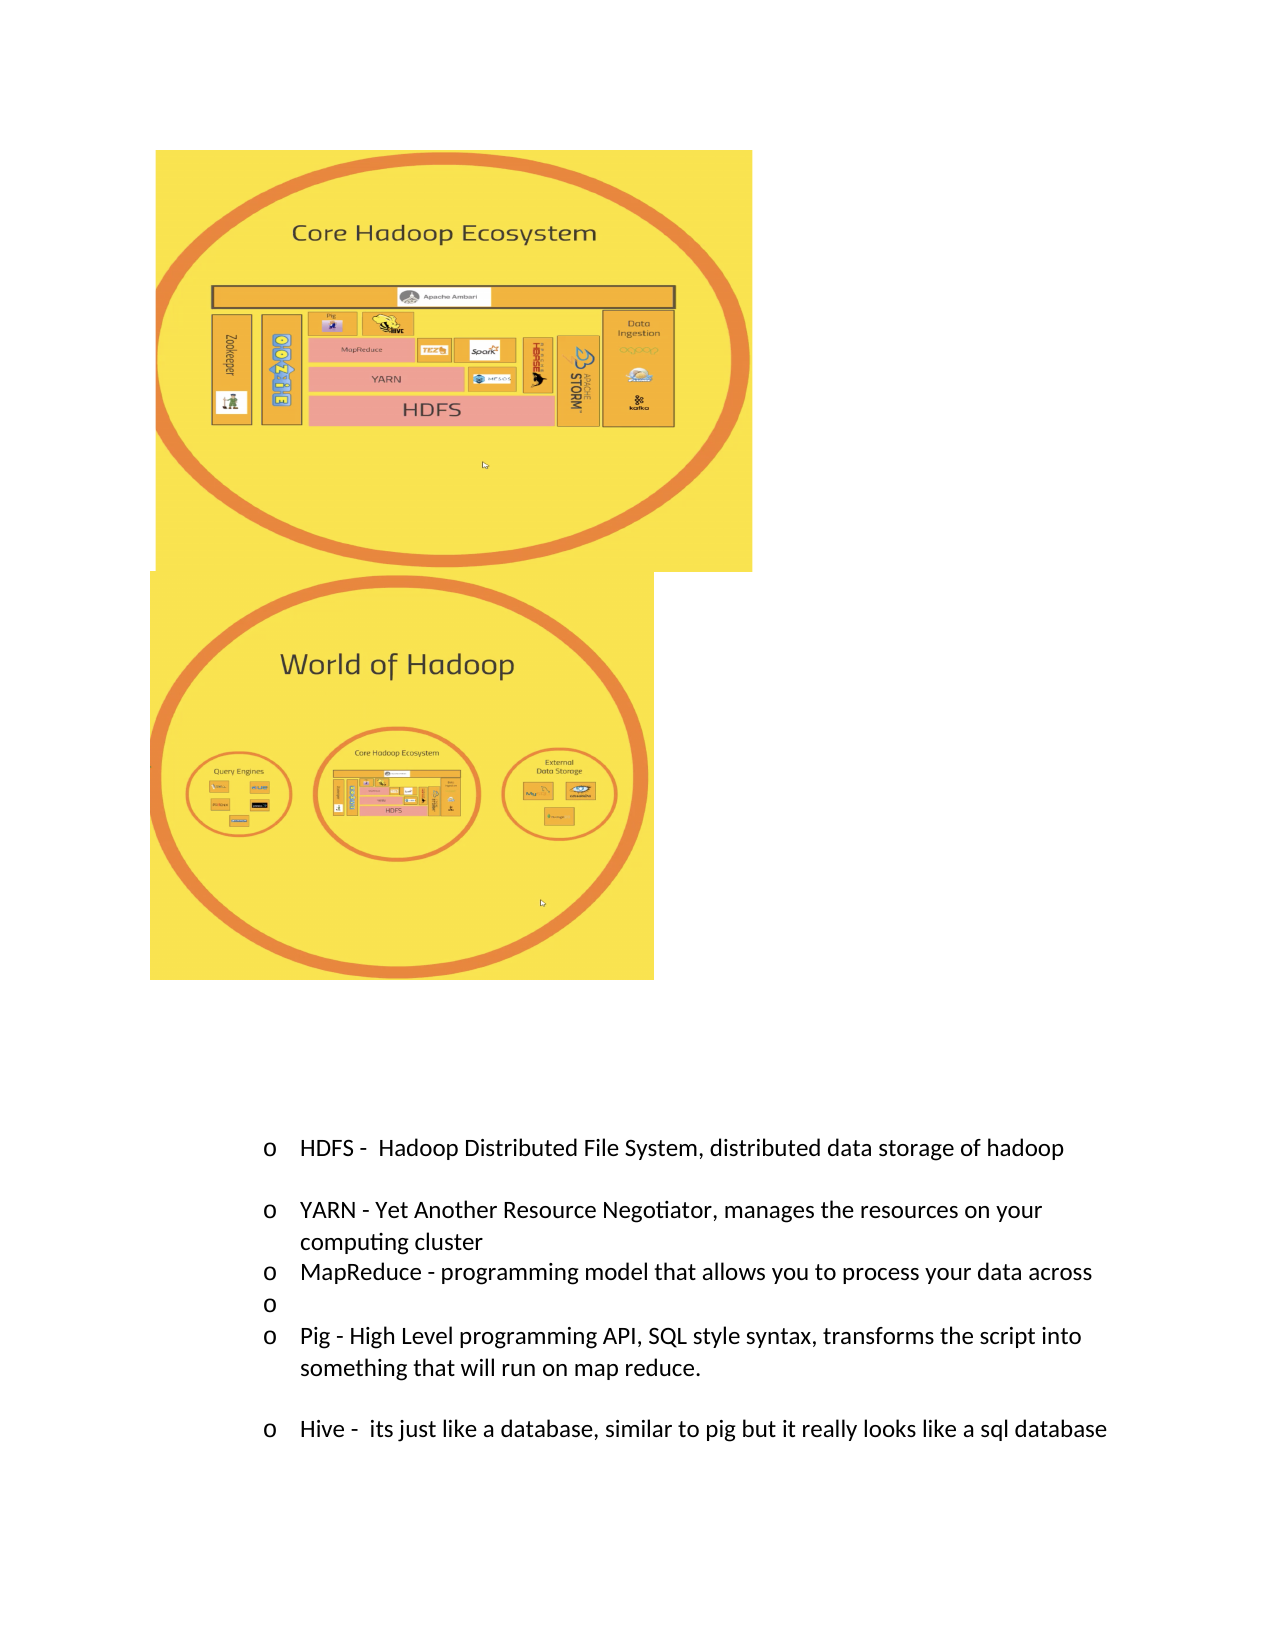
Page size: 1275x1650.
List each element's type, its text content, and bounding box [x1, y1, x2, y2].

list MapReduce - programming model that allows you to process your data across [262, 1256, 1125, 1288]
picture [150, 150, 753, 980]
list Hive - its just like a database, similar to pig but it really looks like a sql database [262, 1413, 1125, 1444]
list YARN - Yet Another Resource Negotiator, manages the resources on your computing cluster [262, 1194, 1125, 1256]
list HDFS - Hadoop Distributed File System, distributed data storage of hadoop [262, 1132, 1125, 1164]
list Pig - High Level programming API, SQL style syntax, transforms the script into something that will run on map reduce. [262, 1320, 1125, 1382]
